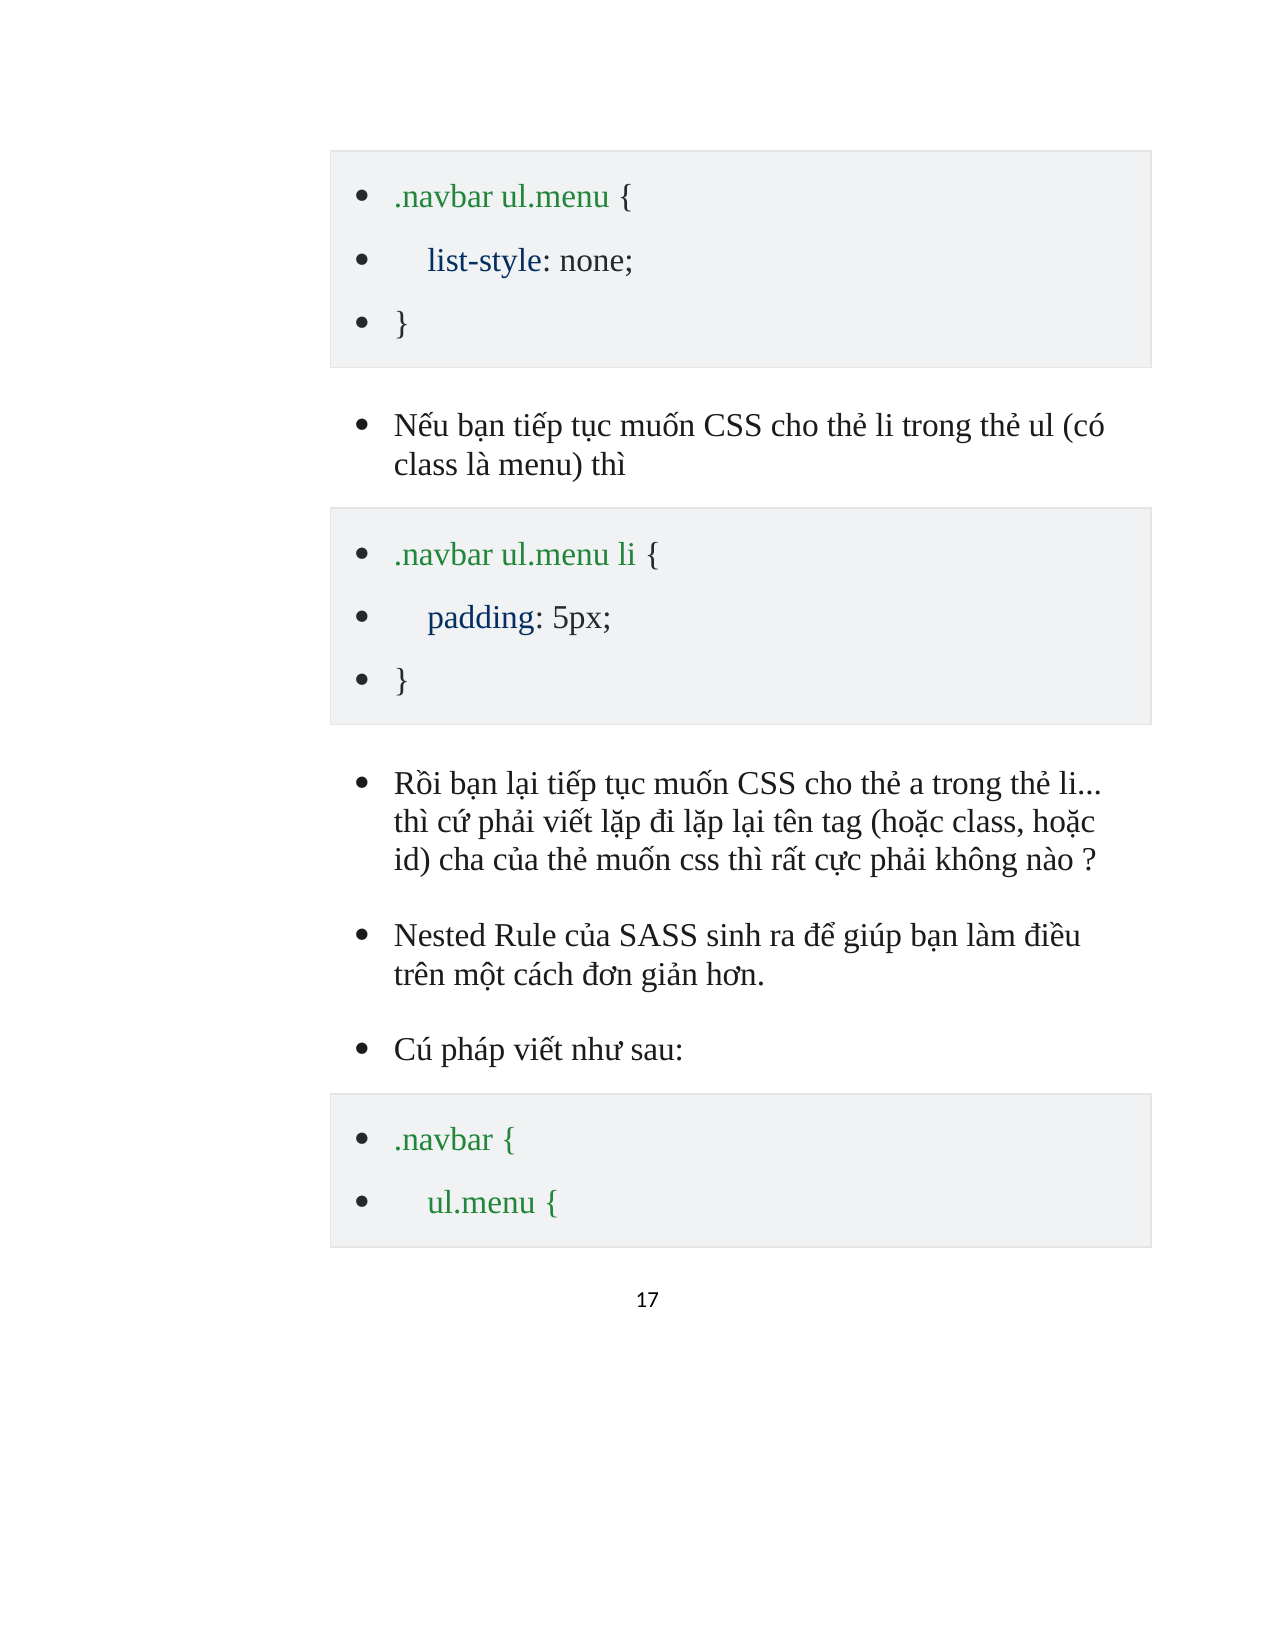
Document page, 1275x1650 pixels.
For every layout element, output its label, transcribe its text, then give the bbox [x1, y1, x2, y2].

list .navbar ul.menu { [331, 152, 1150, 213]
list padding: 5px; [331, 571, 1150, 634]
list Rồi bạn lại tiếp tục muốn CSS cho thẻ a trong thẻ li... thì cứ phải viết lặp đi lặp lại tên tag (hoặc class, hoặc id) cha của thẻ muốn css thì rất cực phải không nào ? [356, 763, 1125, 878]
list .navbar ul.menu li { [331, 509, 1150, 571]
list list-style: none; [331, 213, 1150, 277]
list .navbar { [331, 1095, 1150, 1156]
list } [331, 277, 1150, 367]
list ul.menu { [331, 1156, 1150, 1246]
list Nested Rule của SASS sinh ra để giúp bạn làm điều trên một cách đơn giản hơn. [356, 915, 1125, 992]
list } [331, 634, 1150, 724]
list Nếu bạn tiếp tục muốn CSS cho thẻ li trong thẻ ul (có class là menu) thì [356, 406, 1125, 482]
list Cú pháp viết như sau: [356, 1029, 1125, 1068]
